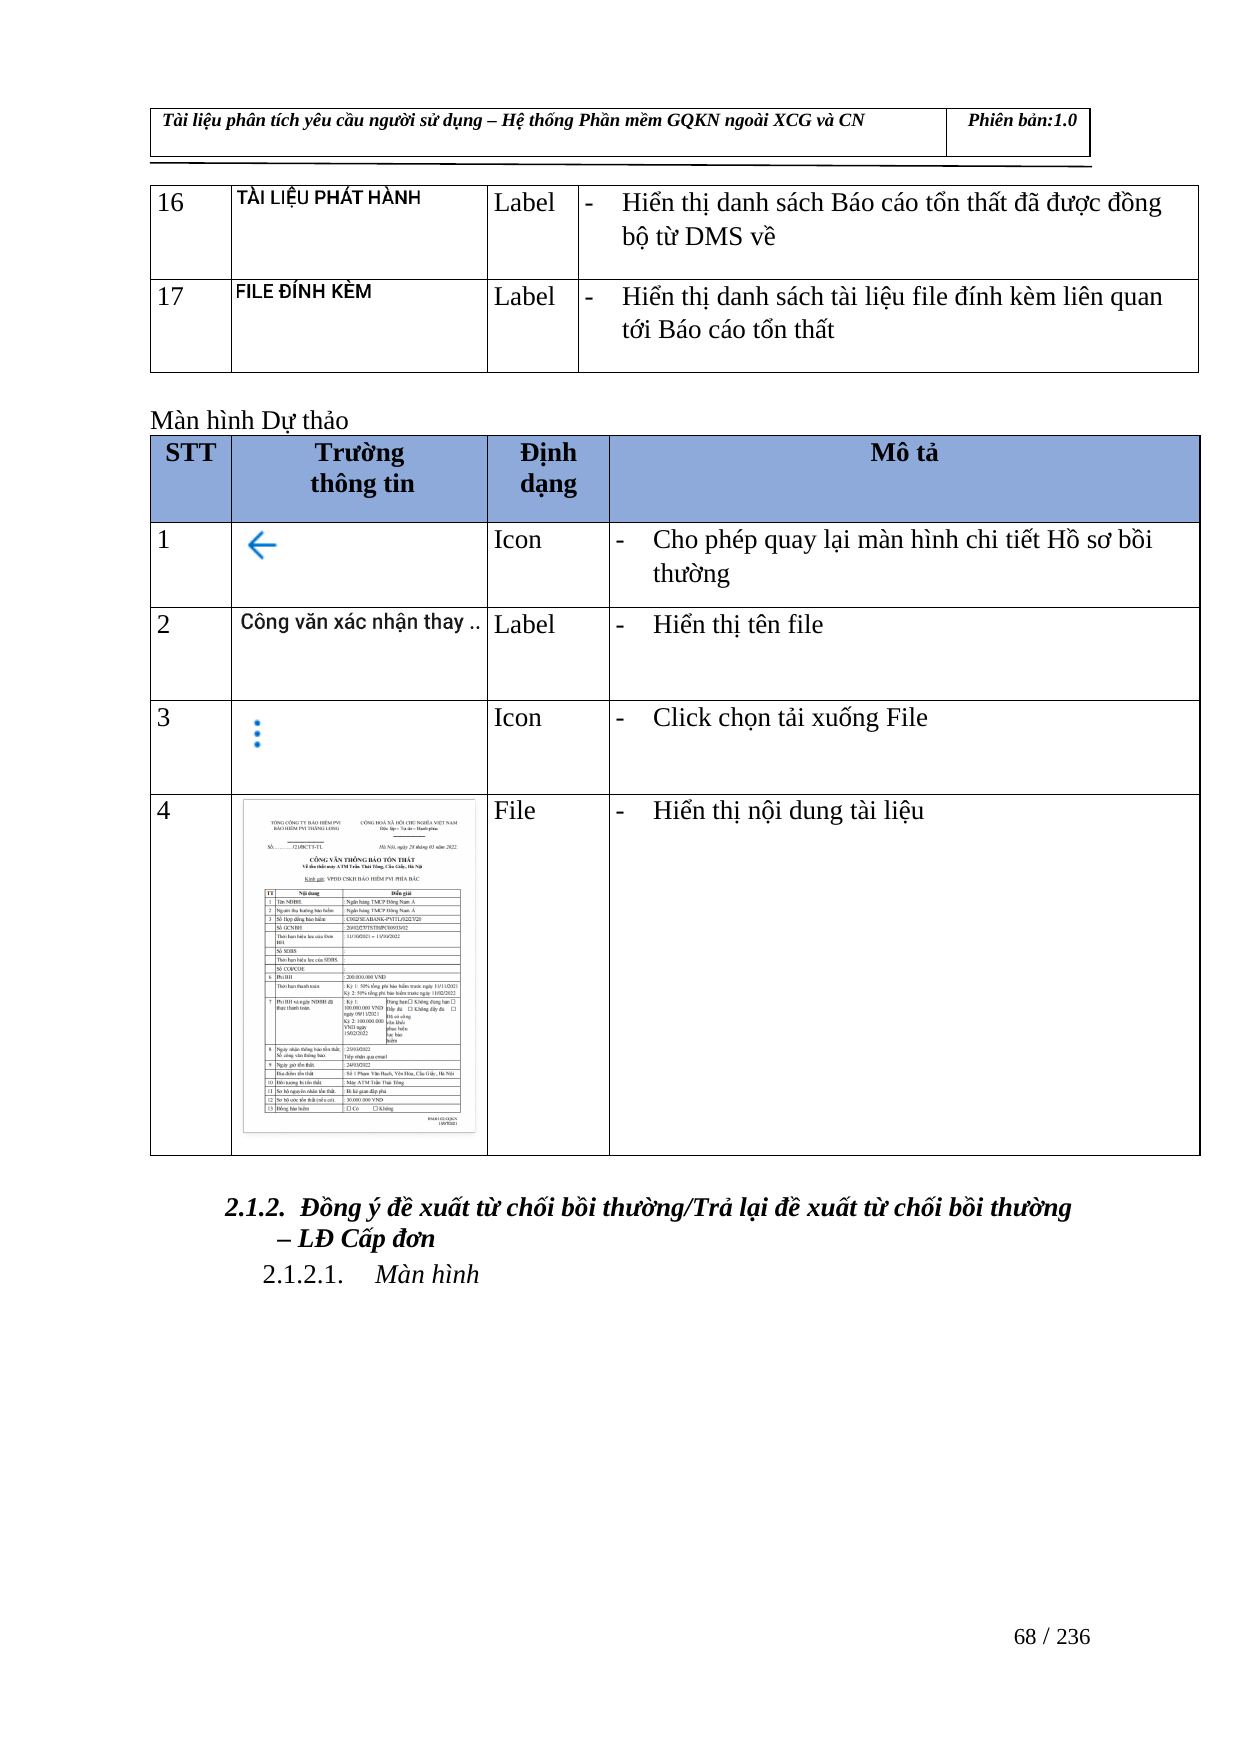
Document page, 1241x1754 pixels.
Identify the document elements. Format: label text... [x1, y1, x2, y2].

table_cell [232, 523, 487, 607]
subtitle Đồng ý đề xuất từ chối bồi thường/Trả lại đề xuất từ chối bồi thường – LĐ Cấp đơn [225, 1191, 1090, 1254]
table_header STT [151, 436, 231, 522]
picture [237, 186, 420, 208]
table_cell 4 [151, 795, 231, 1155]
table_cell 16 [151, 186, 231, 279]
table_cell [232, 608, 487, 700]
table_cell [232, 186, 487, 279]
picture [237, 701, 284, 759]
table_header Trường thông tin [232, 436, 487, 522]
table_cell Label [488, 186, 578, 279]
table_cell 17 [151, 280, 231, 372]
table_cell [232, 280, 487, 372]
table_cell 1 [151, 523, 231, 607]
table_cell Icon [488, 523, 609, 607]
table_cell Icon [488, 701, 609, 793]
table_cell 3 [151, 701, 231, 793]
table_cell Hiển thị danh sách tài liệu file đính kèm liên quan tới Báo cáo tổn thất [579, 280, 1198, 372]
table_cell [232, 795, 487, 1155]
subtitle Màn hình [262, 1258, 1090, 1289]
picture [237, 608, 482, 634]
table_cell Label [488, 280, 578, 372]
table_cell [232, 701, 487, 793]
table_cell Cho phép quay lại màn hình chi tiết Hồ sơ bồi thường [610, 523, 1199, 607]
table_header Định dạng [488, 436, 609, 522]
table_cell Click chọn tải xuống File [610, 701, 1199, 793]
picture [237, 794, 482, 1141]
picture [237, 279, 371, 298]
picture [237, 523, 292, 574]
table_cell 2 [151, 608, 231, 700]
text Màn hình Dự thảo [150, 404, 1090, 435]
table_cell File [488, 795, 609, 1155]
table_cell Hiển thị danh sách Báo cáo tổn thất đã được đồng bộ từ DMS về [579, 186, 1198, 279]
table_header Mô tả [610, 436, 1199, 522]
table_cell Label [488, 608, 609, 700]
table_cell Hiển thị tên file [610, 608, 1199, 700]
table_cell Hiển thị nội dung tài liệu [610, 795, 1199, 1155]
